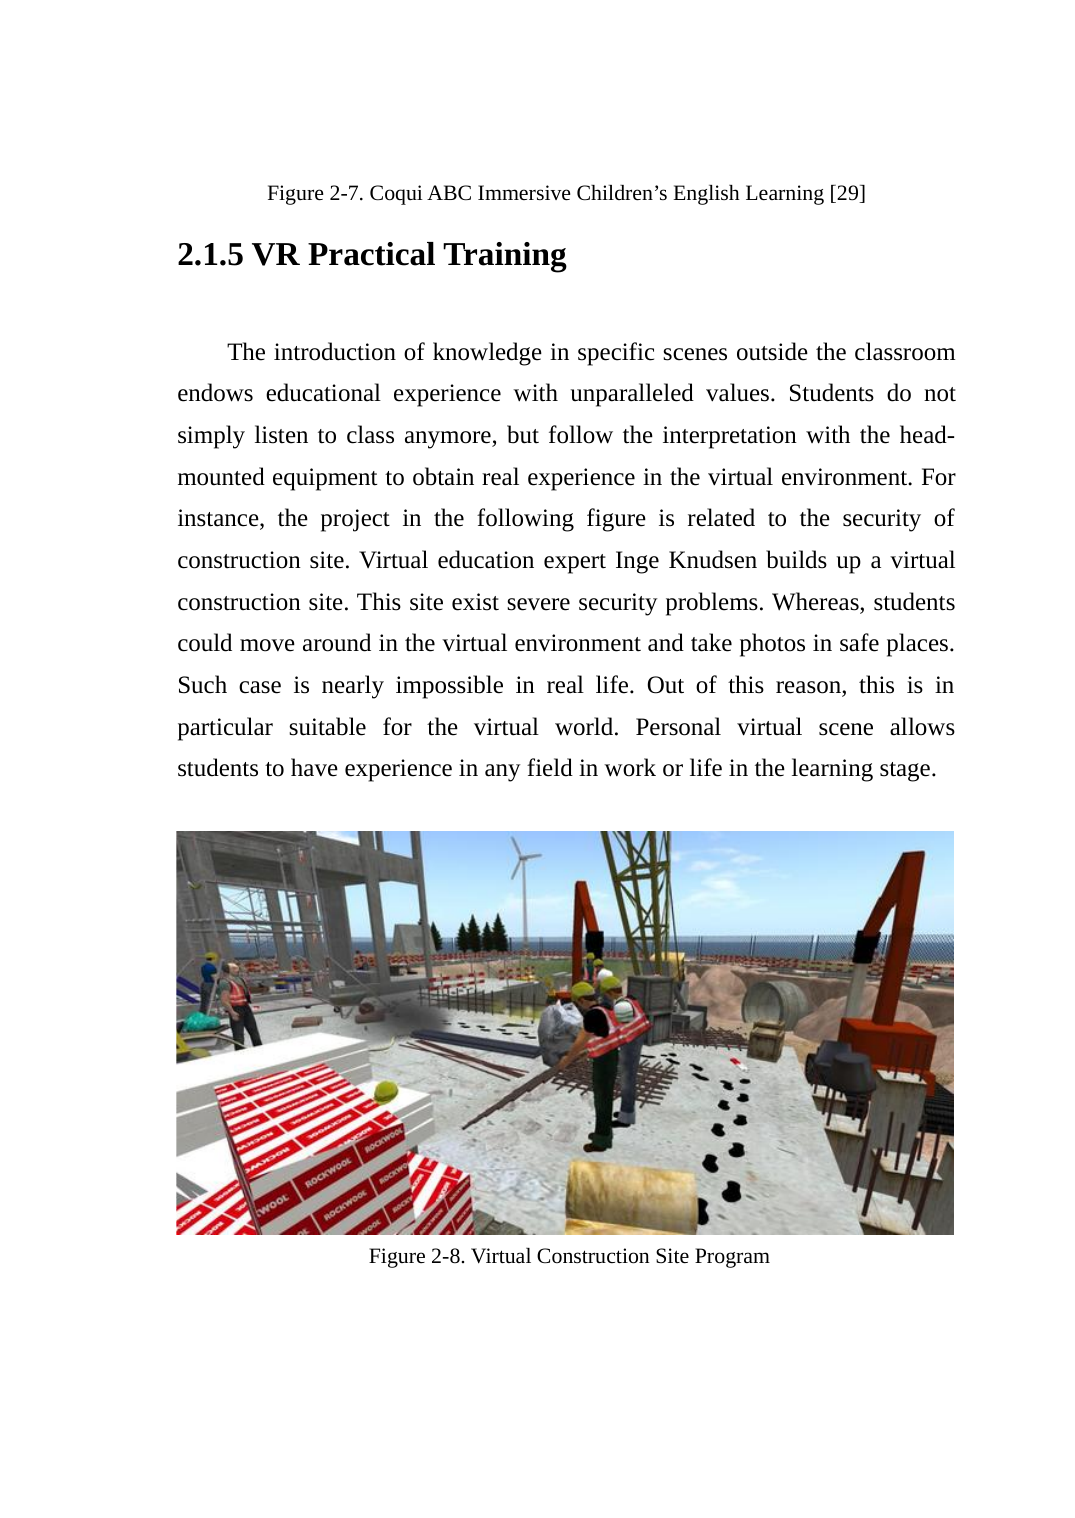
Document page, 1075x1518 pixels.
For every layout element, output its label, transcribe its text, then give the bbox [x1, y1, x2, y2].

text Figure 2-7. Coqui ABC Immersive Children’s English Learning [29] [177, 179, 956, 205]
text 2.1.5 VR Practical Training [177, 234, 956, 272]
picture [176, 831, 954, 1235]
text The introduction of knowledge in specific scenes outside the classroom endows educational experience with unparalleled values. Students do not simply listen to class anymore, but follow the interpretation with the head-mounted equipment to obtain real experience in the virtual environment. For instance, the project in the following figure is related to the security of construction site. Virtual education expert Inge Knudsen builds up a virtual construction site. This site exist severe security problems. Whereas, students could move around in the virtual environment and take photos in safe places. Such case is nearly impossible in real life. Out of this reason, this is in particular suitable for the virtual world. Personal virtual scene allows students to have experience in any field in work or life in the learning stage. [177, 327, 956, 785]
text Figure 2-8. Virtual Construction Site Program [177, 1243, 956, 1269]
